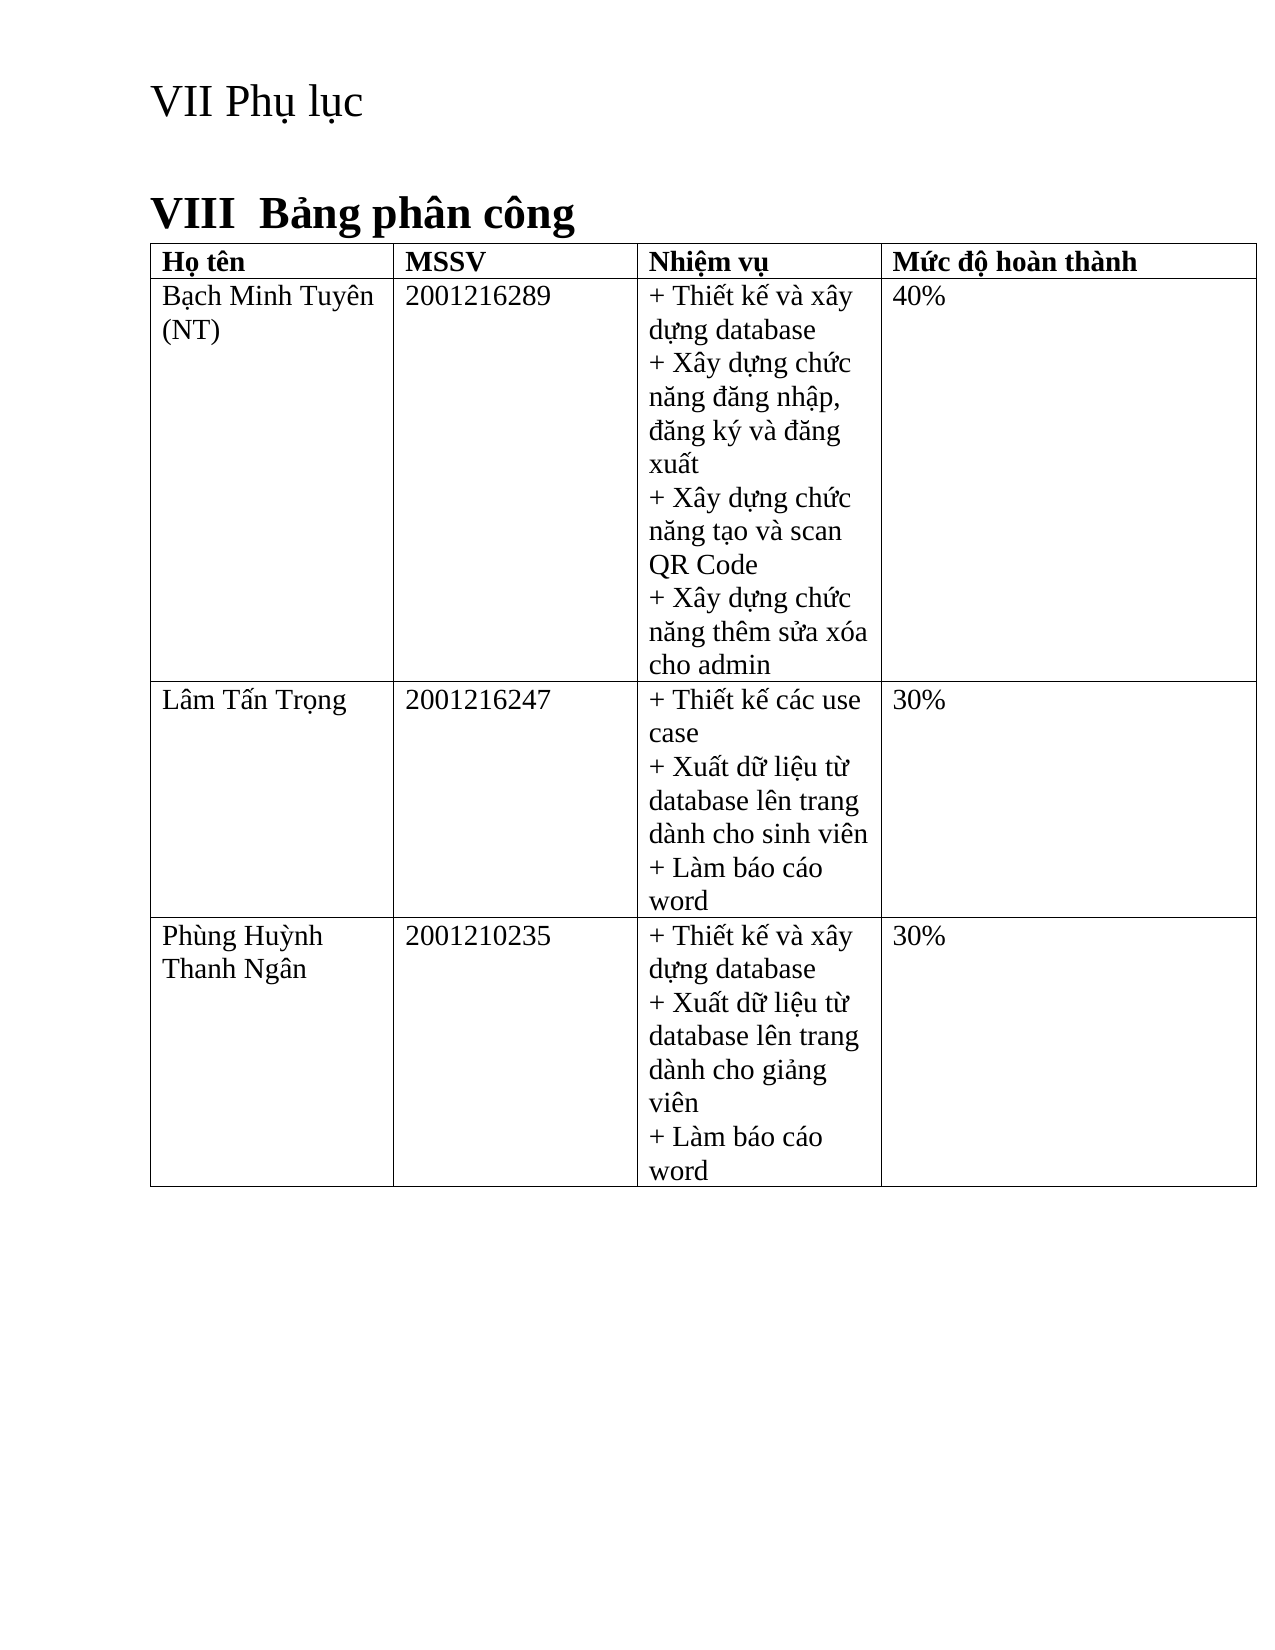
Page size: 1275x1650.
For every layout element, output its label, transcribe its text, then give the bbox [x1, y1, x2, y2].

table_cell 2001210235 [394, 918, 637, 1186]
table_cell Phùng Huỳnh Thanh Ngân [151, 918, 393, 1186]
table_cell 2001216289 [394, 279, 637, 681]
subtitle VII Phụ lục [150, 74, 1125, 127]
table_header Nhiệm vụ [638, 244, 881, 277]
table_cell 2001216247 [394, 682, 637, 917]
subtitle VIII Bảng phân công [150, 186, 1125, 239]
table_cell + Thiết kế và xây dựng database + Xuất dữ liệu từ database lên trang dành cho giảng viên + Làm báo cáo word [638, 918, 881, 1186]
table_cell 30% [882, 918, 1256, 1186]
table_cell Lâm Tấn Trọng [151, 682, 393, 917]
table_header Mức độ hoàn thành [882, 244, 1256, 277]
table_cell + Thiết kế các use case + Xuất dữ liệu từ database lên trang dành cho sinh viên + Làm báo cáo word [638, 682, 881, 917]
table_cell 40% [882, 279, 1256, 681]
table_header Họ tên [151, 244, 393, 277]
table_header MSSV [394, 244, 637, 277]
table_cell 30% [882, 682, 1256, 917]
table_cell Bạch Minh Tuyên (NT) [151, 279, 393, 681]
table_cell + Thiết kế và xây dựng database + Xây dựng chức năng đăng nhập, đăng ký và đăng xuất + Xây dựng chức năng tạo và scan QR Code + Xây dựng chức năng thêm sửa xóa cho admin [638, 279, 881, 681]
